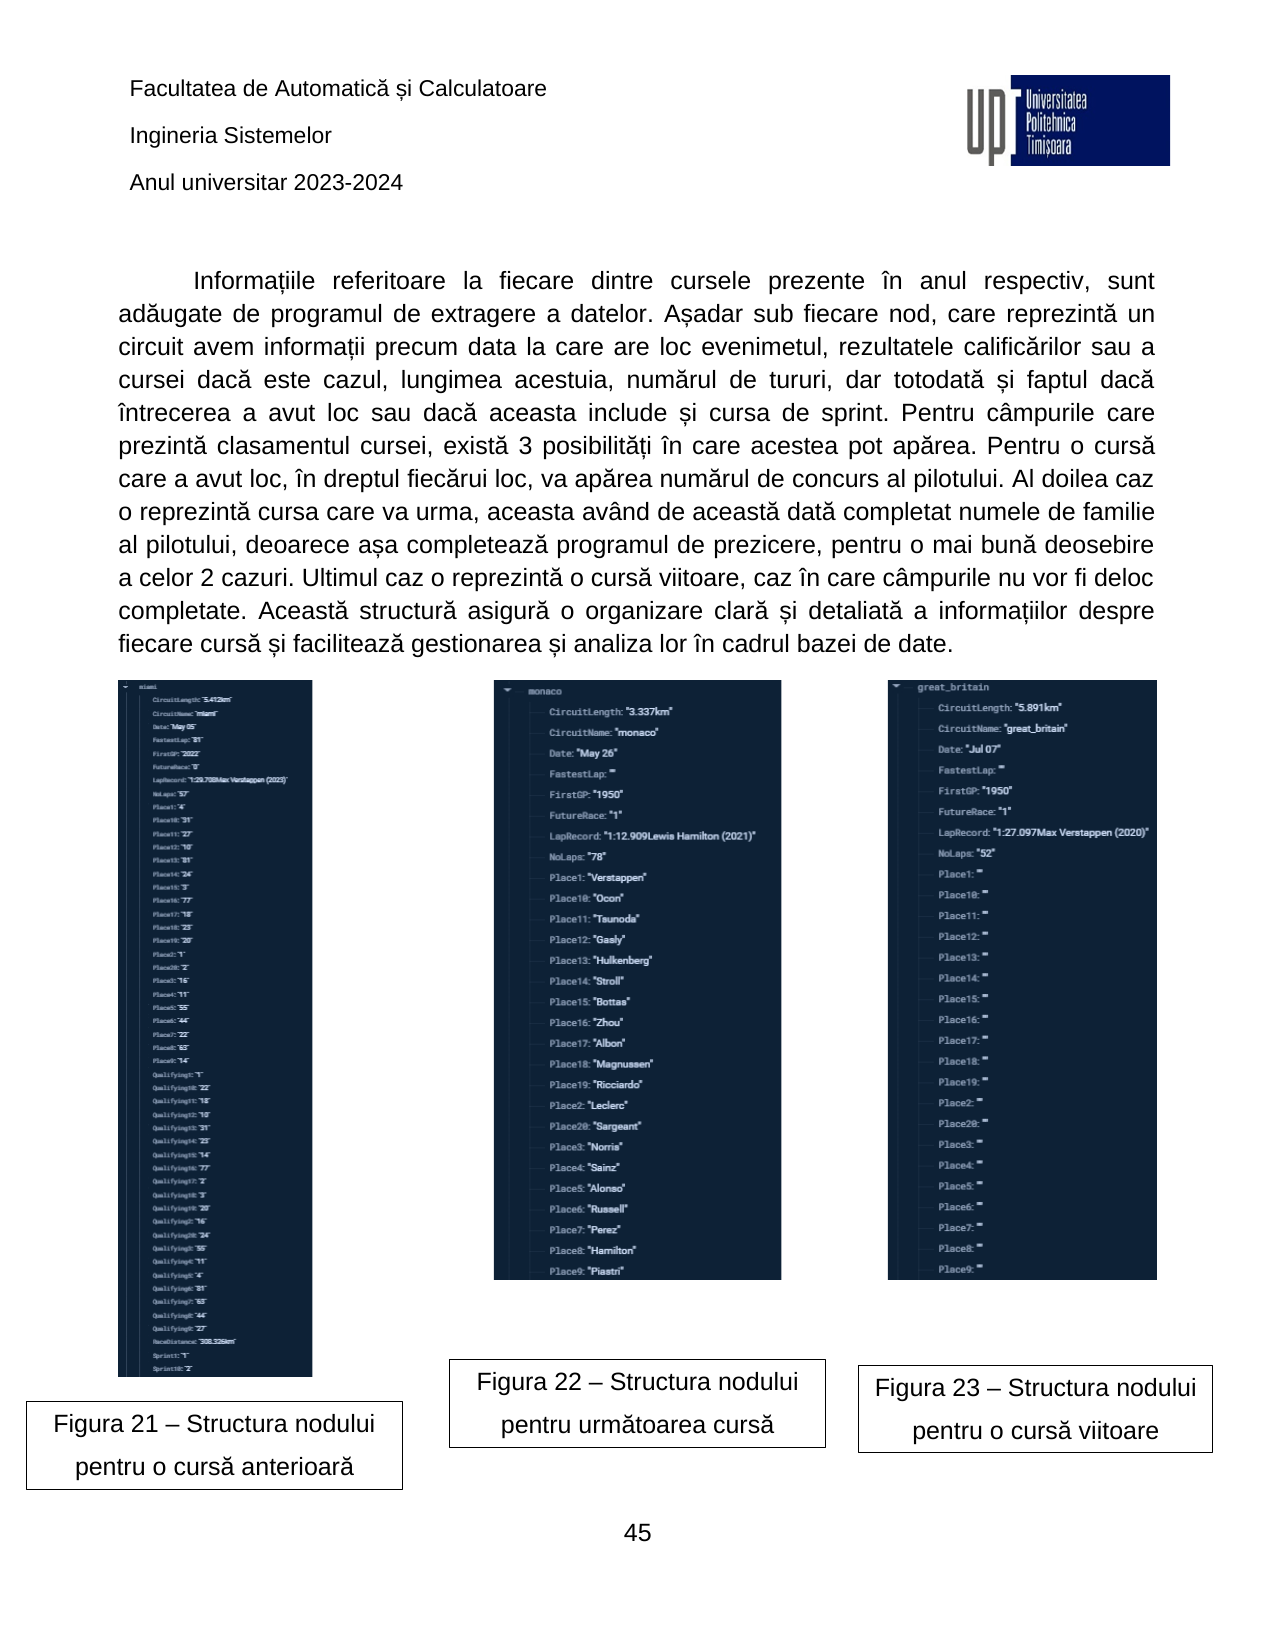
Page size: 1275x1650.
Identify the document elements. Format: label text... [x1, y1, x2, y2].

picture [493, 680, 782, 1280]
picture [118, 680, 313, 1377]
picture [887, 680, 1157, 1280]
text Informațiile referitoare la fiecare dintre cursele prezente în anul respectiv, sunt adăugate de programul de extragere a datelor. Așadar sub fiecare nod, care reprezintă un circuit avem informații precum data la care are loc evenimetul, rezultatele calificărilor sau a cursei dacă este cazul, lungimea acestuia, numărul de tururi, dar totodată și faptul dacă întrecerea a avut loc sau dacă aceasta include și cursa de sprint. Pentru câmpurile care prezintă clasamentul cursei, există 3 posibilități în care acestea pot apărea. Pentru o cursă care a avut loc, în dreptul fiecărui loc, va apărea numărul de concurs al pilotului. Al doilea caz o reprezintă cursa care va urma, aceasta având de această dată completat numele de familie al pilotului, deoarece așa completează programul de prezicere, pentru o mai bună deosebire a celor 2 cazuri. Ultimul caz o reprezintă o cursă viitoare, caz în care câmpurile nu vor fi deloc completate. Această structură asigură o organizare clară și detaliată a informațiilor despre fiecare cursă și facilitează gestionarea și analiza lor în cadrul bazei de date. [118, 266, 1157, 658]
picture [967, 75, 1171, 166]
